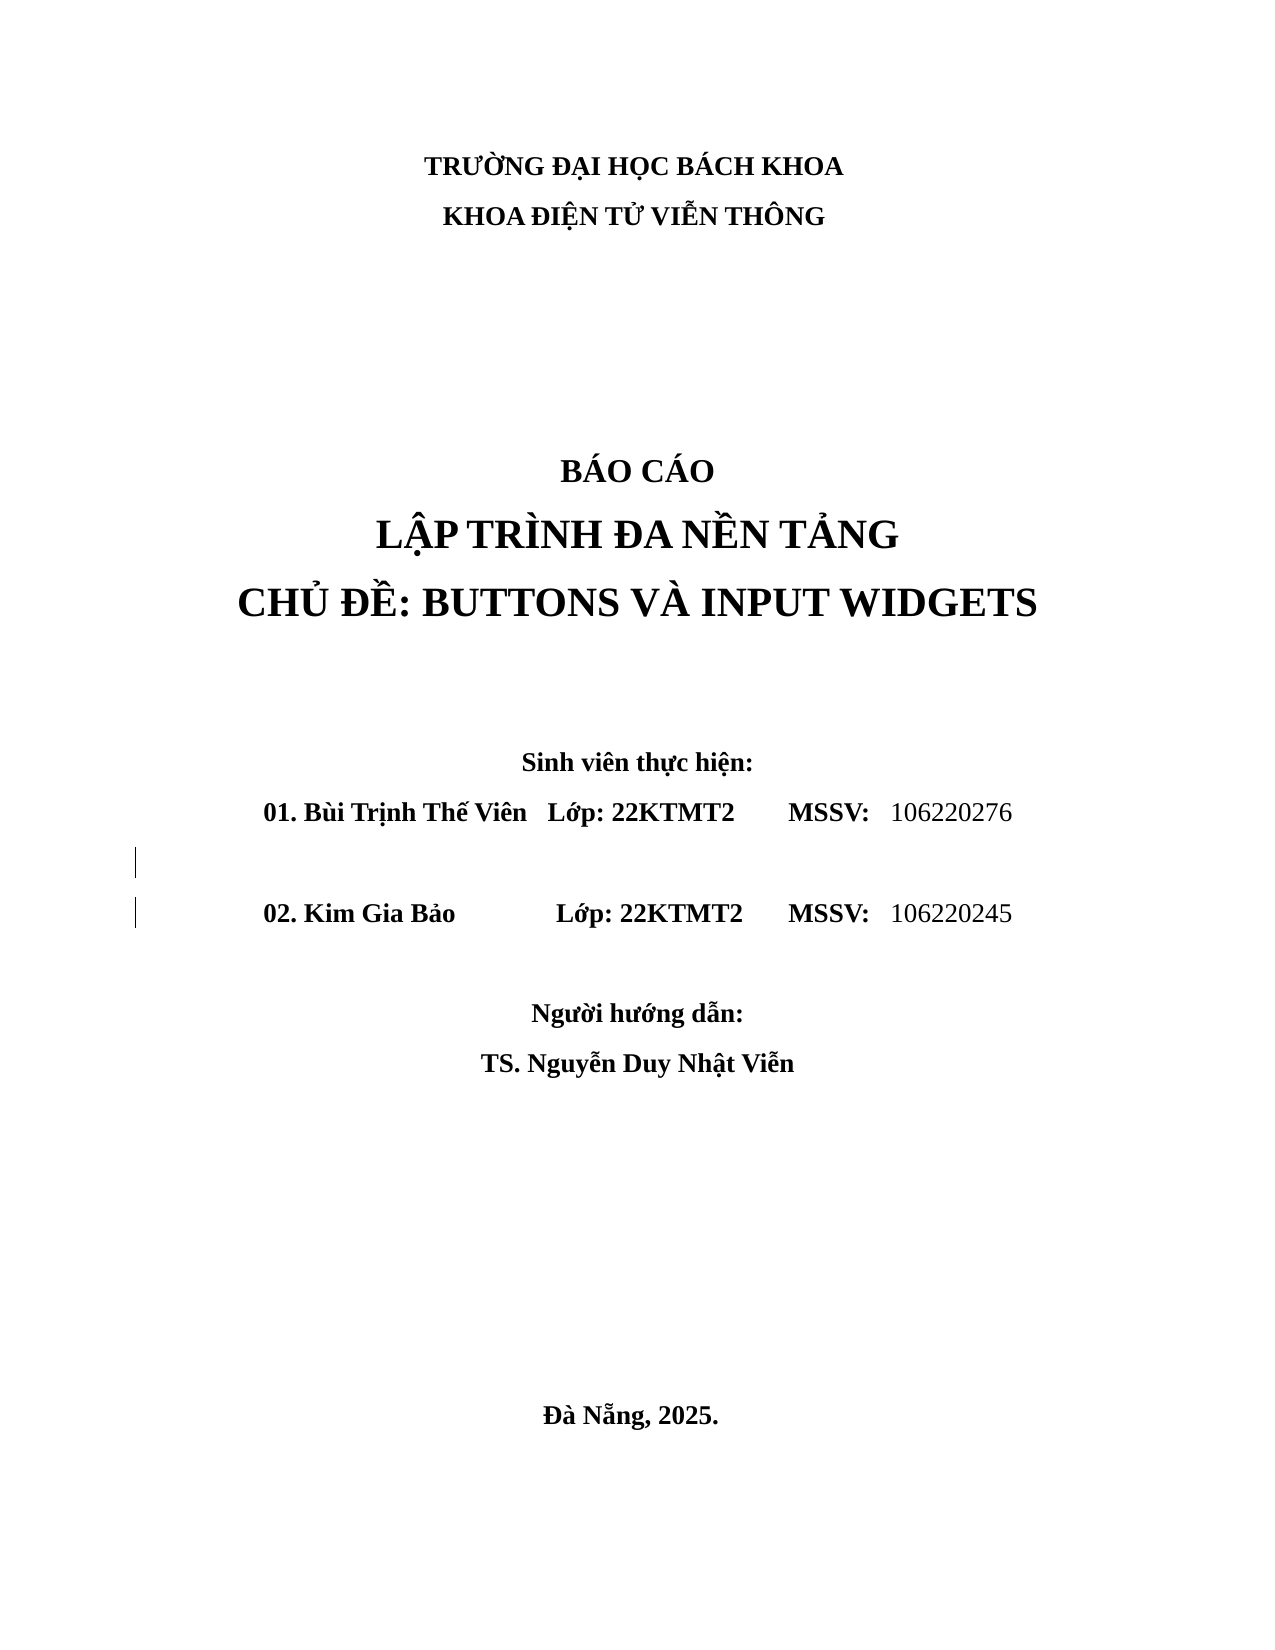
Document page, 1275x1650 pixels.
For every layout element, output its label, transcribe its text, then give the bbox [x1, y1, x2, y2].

text CHỦ ĐỀ: BUTTONS VÀ INPUT WIDGETS [150, 578, 1125, 626]
text Người hướng dẫn: [150, 997, 1125, 1028]
text LẬP TRÌNH ĐA NỀN TẢNG [150, 509, 1125, 557]
text 01. Bùi Trịnh Thế Viên Lớp: 22KTMT2 MSSV: 106220276 [150, 797, 1125, 828]
text TRƯỜNG ĐẠI HỌC BÁCH KHOA [150, 150, 1125, 181]
text 02. Kim Gia Bảo Lớp: 22KTMT2 MSSV: 106220245 [150, 897, 1125, 928]
text TS. Nguyễn Duy Nhật Viễn [150, 1048, 1125, 1079]
text Sinh viên thực hiện: [150, 746, 1125, 777]
text KHOA ĐIỆN TỬ VIỄN THÔNG [150, 200, 1125, 231]
text BÁO CÁO [150, 451, 1125, 489]
text Đà Nẵng, 2025. [150, 1399, 1125, 1430]
